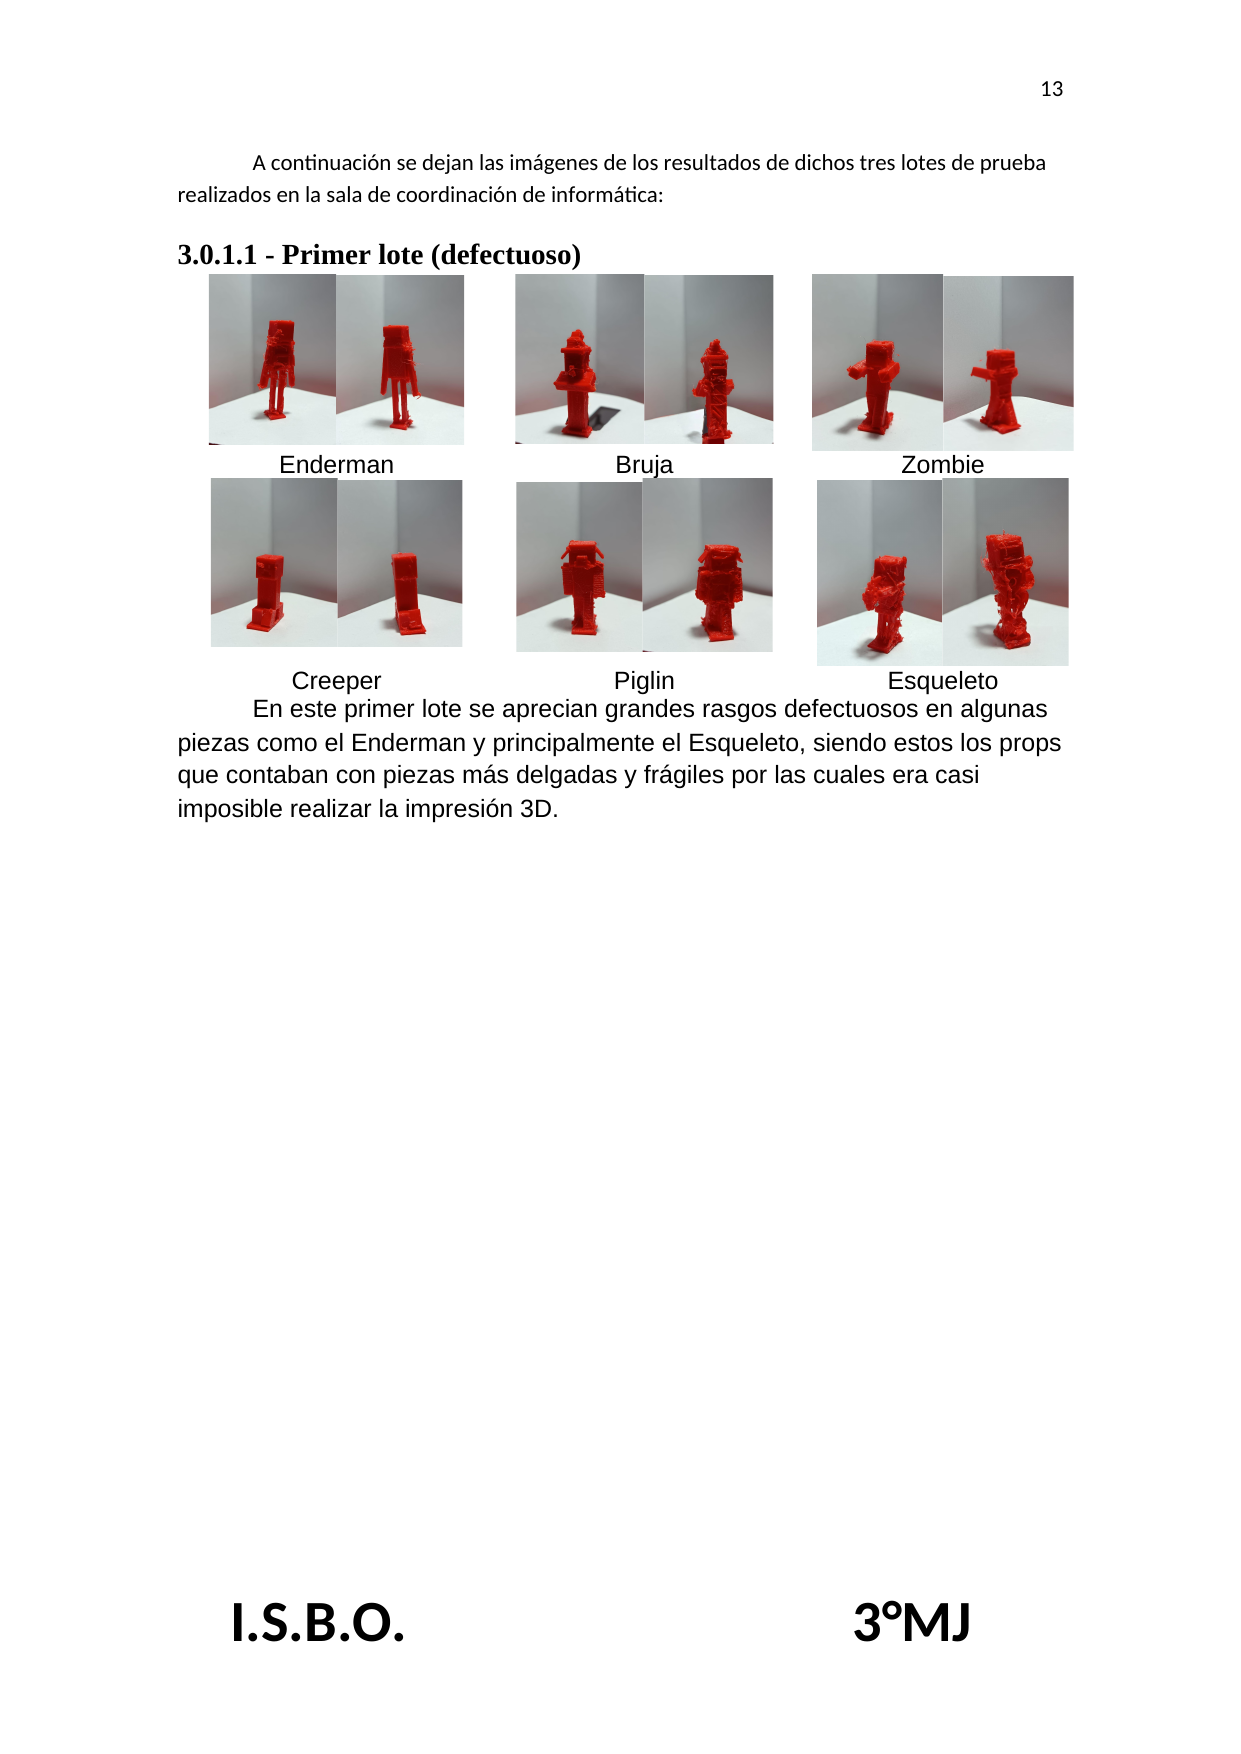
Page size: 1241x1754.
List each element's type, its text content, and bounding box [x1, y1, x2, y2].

picture [516, 478, 773, 652]
text A continuación se dejan las imágenes de los resultados de dichos tres lotes de prueba realizados en la sala de coordinación de informática: [177, 148, 1063, 208]
text En este primer lote se aprecian grandes rasgos defectuosos en algunas piezas como el Enderman y principalmente el Esqueleto, siendo estos los props que contaban con piezas más delgadas y frágiles por las cuales era casi imposible realizar la impresión 3D. [177, 694, 1063, 822]
subtitle 3.0.1.1 - Primer lote (defectuoso) [177, 237, 1063, 271]
picture [812, 274, 1074, 451]
picture [817, 478, 1069, 666]
picture [210, 478, 463, 647]
picture [208, 274, 465, 445]
picture [515, 274, 774, 444]
